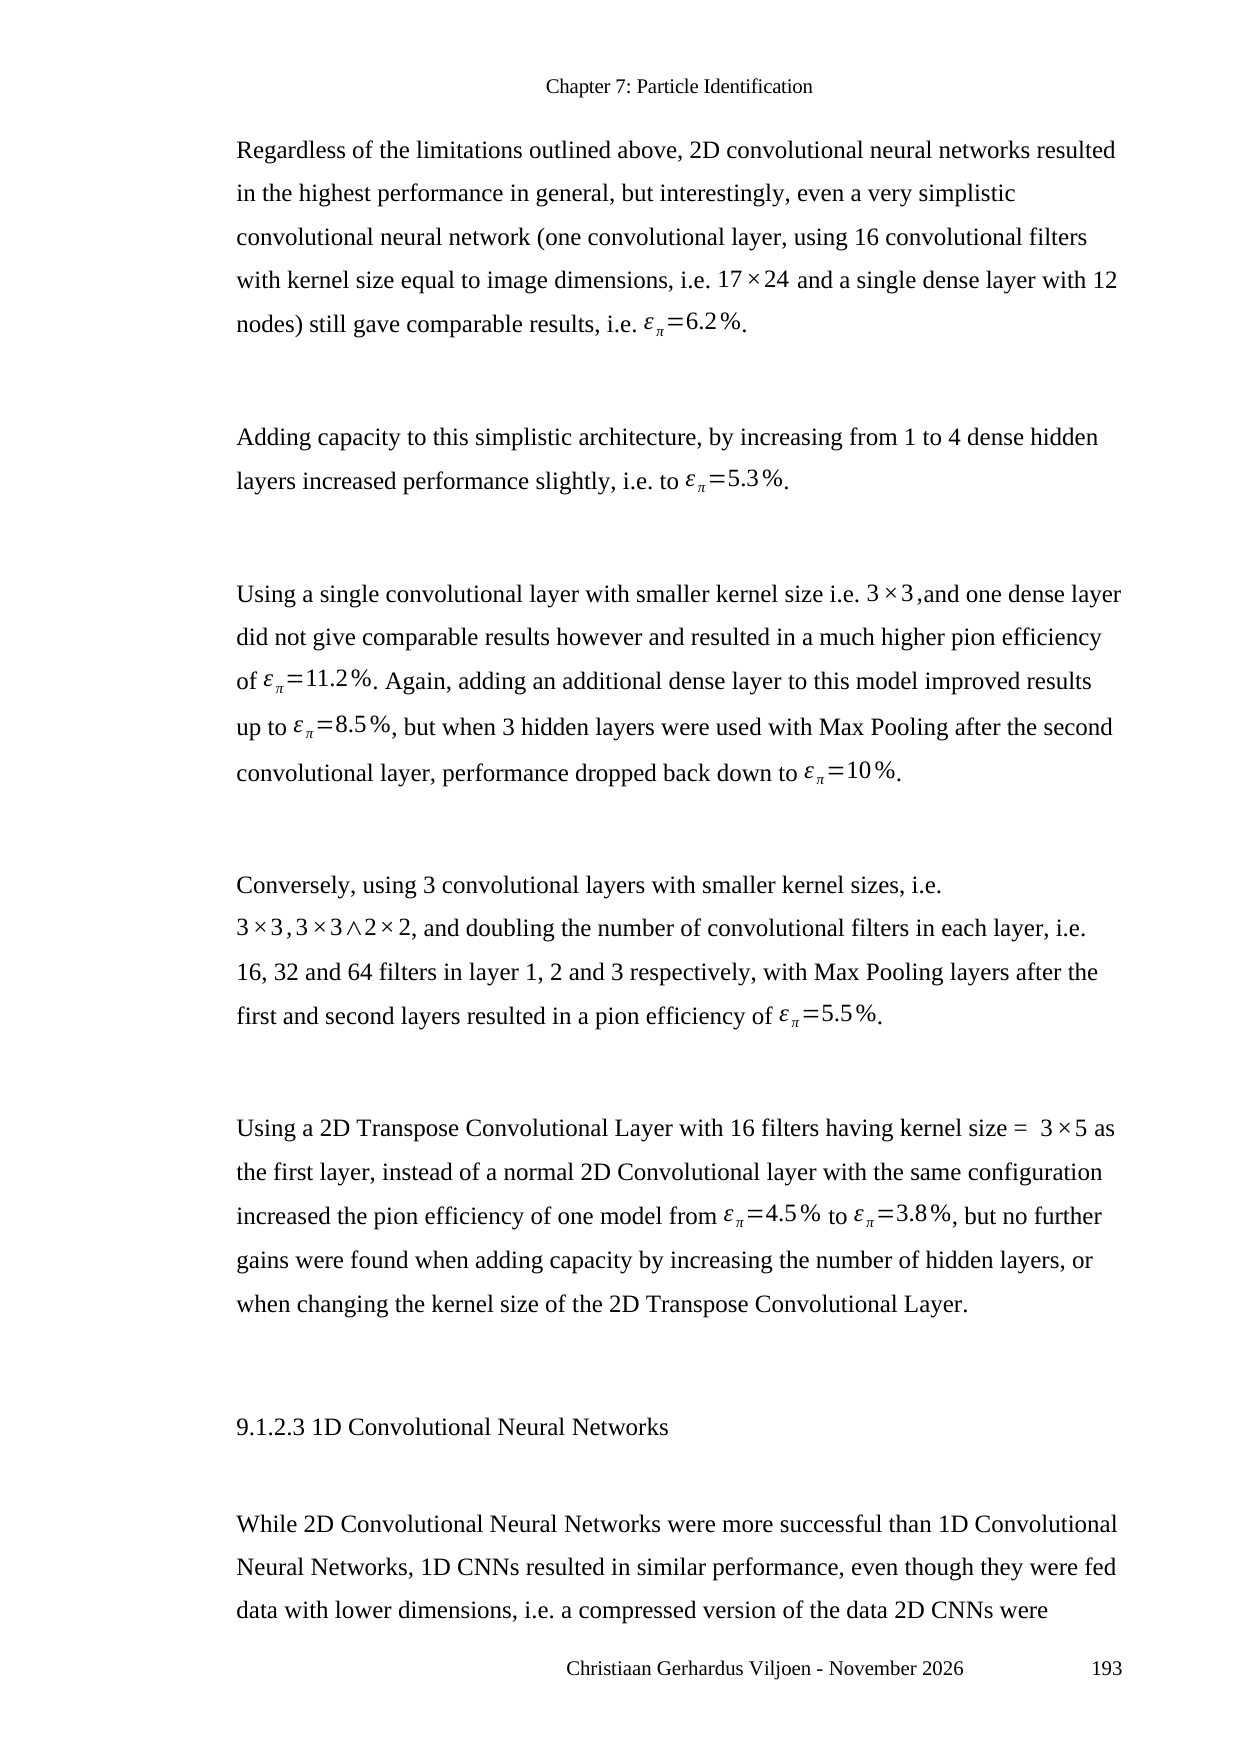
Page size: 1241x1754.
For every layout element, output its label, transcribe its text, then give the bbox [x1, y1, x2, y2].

text Regardless of the limitations outlined above, 2D convolutional neural networks resulted in the highest performance in general, but interestingly, even a very simplistic convolutional neural network (one convolutional layer, using 16 convolutional filters with kernel size equal to image dimensions, i.e. and a single dense layer with 12 nodes) still gave comparable results, i.e. . [236, 135, 1122, 339]
text Conversely, using 3 convolutional layers with smaller kernel sizes, i.e. , and doubling the number of convolutional filters in each layer, i.e. 16, 32 and 64 filters in layer 1, 2 and 3 respectively, with Max Pooling layers after the first and second layers resulted in a pion efficiency of . [236, 870, 1122, 1031]
subtitle 1D Convolutional Neural Networks [236, 1412, 1122, 1441]
text Using a 2D Transpose Convolutional Layer with 16 filters having kernel size = as the first layer, instead of a normal 2D Convolutional layer with the same configuration increased the pion efficiency of one model from to , but no further gains were found when adding capacity by increasing the number of hidden layers, or when changing the kernel size of the 2D Transpose Convolutional Layer. [236, 1113, 1122, 1317]
text Adding capacity to this simplistic architecture, by increasing from 1 to 4 dense hidden layers increased performance slightly, i.e. to . [236, 422, 1122, 496]
text Using a single convolutional layer with smaller kernel size i.e. and one dense layer did not give comparable results however and resulted in a much higher pion efficiency of . Again, adding an additional dense layer to this model improved results up to , but when 3 hidden layers were used with Max Pooling after the second convolutional layer, performance dropped back down to . [236, 579, 1122, 788]
